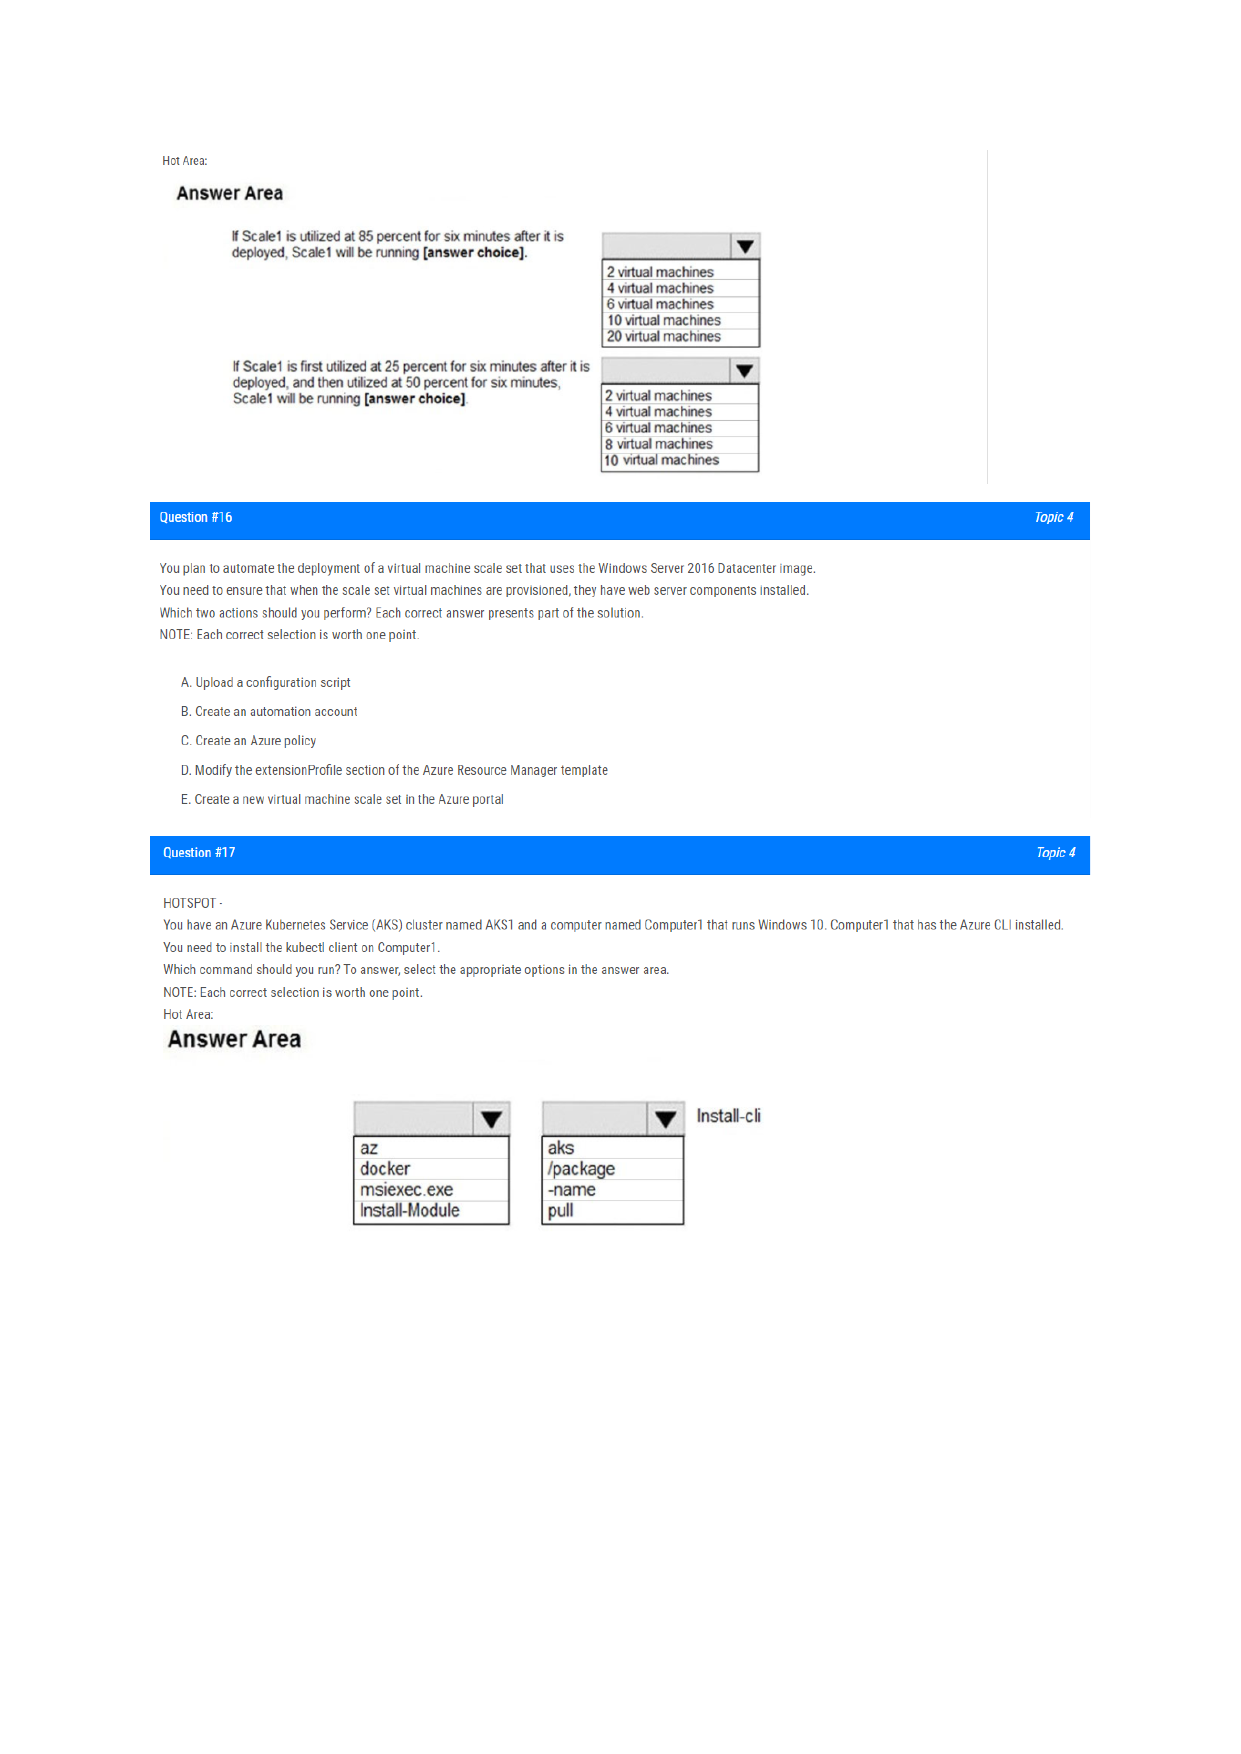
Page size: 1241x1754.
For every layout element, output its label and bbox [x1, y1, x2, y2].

picture [150, 836, 1091, 1242]
picture [150, 150, 1091, 484]
picture [150, 502, 1091, 818]
